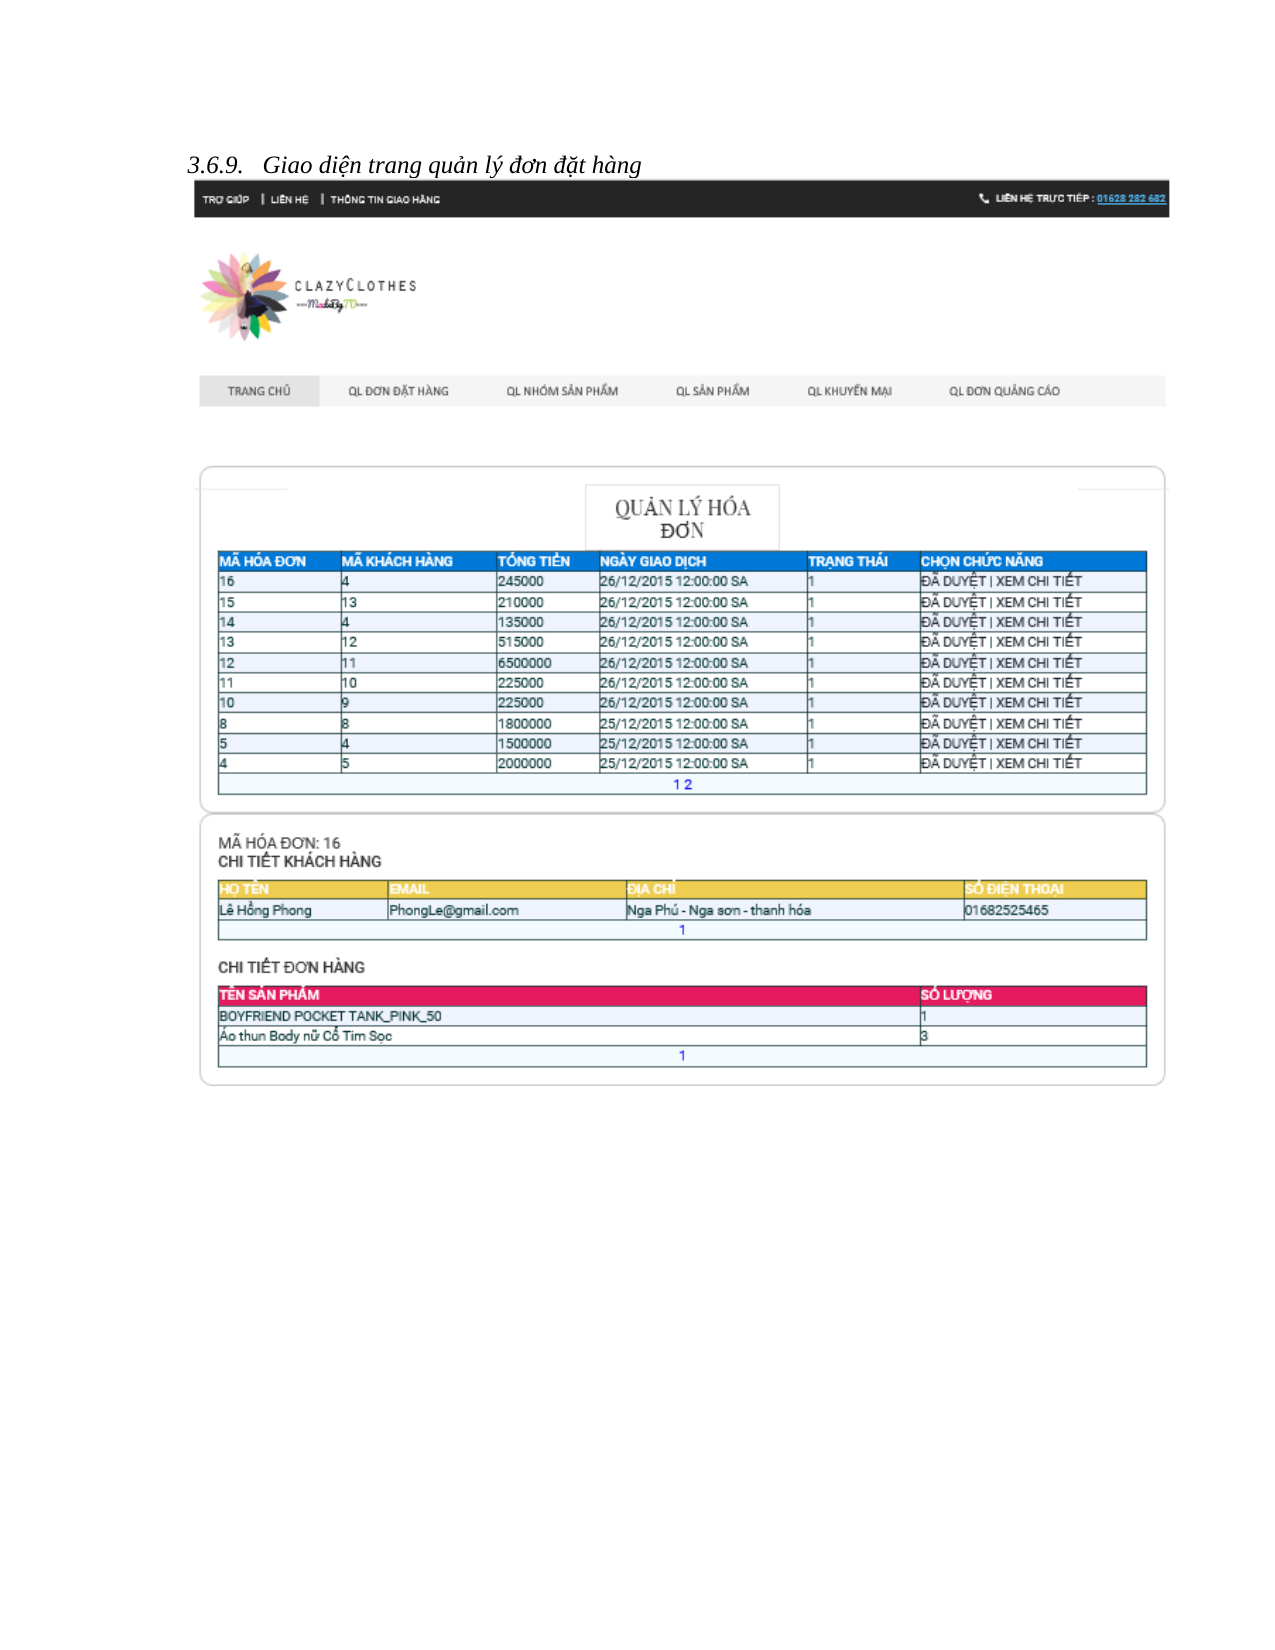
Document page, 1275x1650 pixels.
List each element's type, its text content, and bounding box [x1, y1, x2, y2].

picture [194, 178, 1170, 1096]
subtitle Giao diện trang quản lý đơn đặt hàng [187, 150, 1125, 179]
